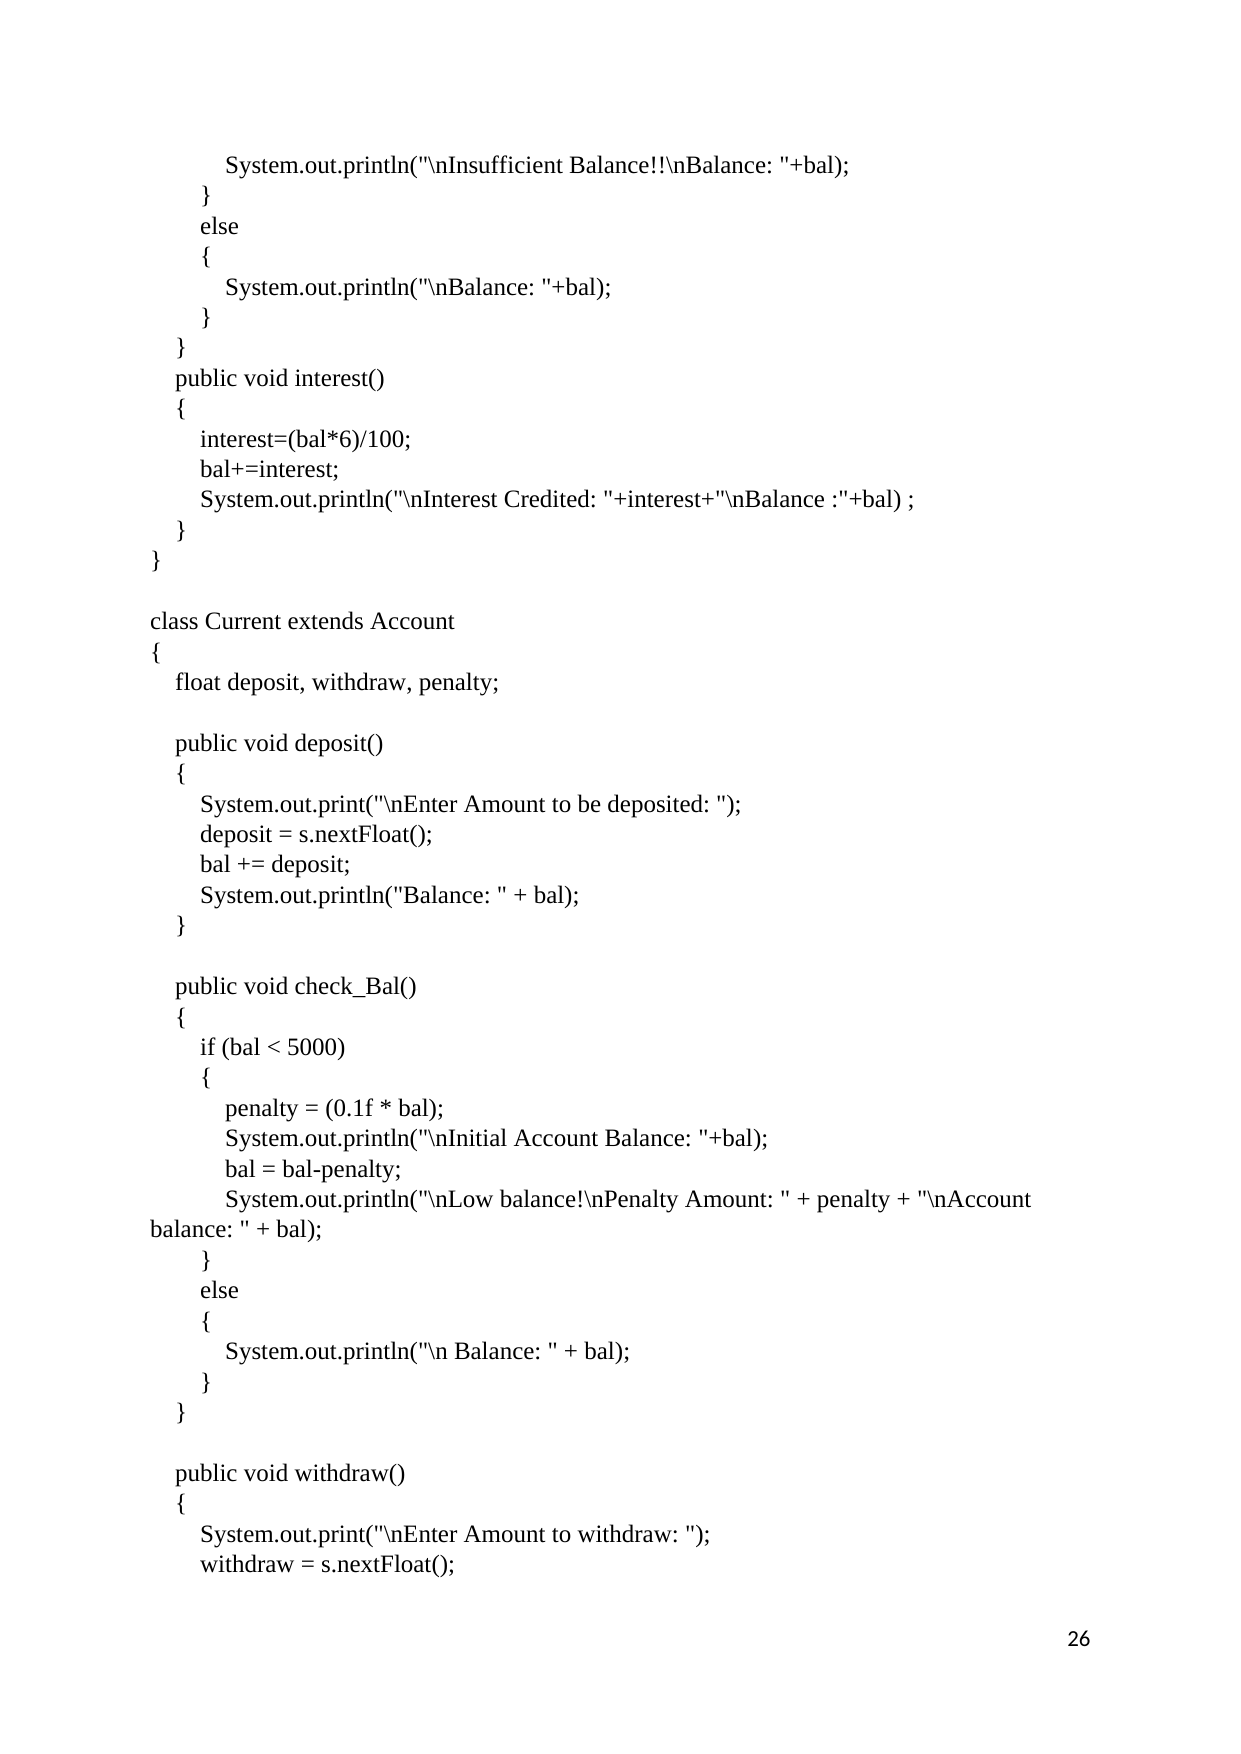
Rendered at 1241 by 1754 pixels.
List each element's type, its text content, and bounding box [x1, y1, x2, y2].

text withdraw = s.nextFloat(); [150, 1549, 1090, 1578]
text System.out.println("\nBalance: "+bal); [150, 272, 1090, 300]
text { [150, 1002, 1090, 1030]
text else [150, 211, 1090, 239]
text } [150, 515, 1090, 544]
text public void interest() [150, 363, 1090, 392]
text { [150, 393, 1090, 422]
text deposit = s.nextFloat(); [150, 819, 1090, 848]
text } [150, 332, 1090, 361]
text interest=(bal*6)/100; [150, 424, 1090, 452]
text { [150, 241, 1090, 270]
text public void withdraw() [150, 1458, 1090, 1487]
text } [150, 1367, 1090, 1395]
text public void deposit() [150, 728, 1090, 757]
text { [150, 1306, 1090, 1334]
text else [150, 1275, 1090, 1304]
text float deposit, withdraw, penalty; [150, 667, 1090, 696]
text } [150, 302, 1090, 331]
text if (bal < 5000) [150, 1032, 1090, 1061]
text } [150, 910, 1090, 939]
text System.out.println("\nInsufficient Balance!!\nBalance: "+bal); [150, 150, 1090, 179]
text { [150, 1488, 1090, 1517]
text { [150, 637, 1090, 665]
text System.out.println("\nLow balance!\nPenalty Amount: " + penalty + "\nAccount balance: " + bal); [150, 1184, 1090, 1243]
text { [150, 758, 1090, 787]
text System.out.println("\nInitial Account Balance: "+bal); [150, 1123, 1090, 1152]
text } [150, 1245, 1090, 1274]
text System.out.print("\nEnter Amount to withdraw: "); [150, 1519, 1090, 1547]
text penalty = (0.1f * bal); [150, 1093, 1090, 1122]
text System.out.println("\nInterest Credited: "+interest+"\nBalance :"+bal) ; [150, 484, 1090, 513]
text class Current extends Account [150, 606, 1090, 635]
text { [150, 1062, 1090, 1091]
text System.out.print("\nEnter Amount to be deposited: "); [150, 789, 1090, 817]
text bal+=interest; [150, 454, 1090, 483]
text } [150, 180, 1090, 209]
text } [150, 545, 1090, 574]
text System.out.println("\n Balance: " + bal); [150, 1336, 1090, 1365]
text } [150, 1397, 1090, 1426]
text System.out.println("Balance: " + bal); [150, 880, 1090, 909]
text bal += deposit; [150, 849, 1090, 878]
text public void check_Bal() [150, 971, 1090, 1000]
text bal = bal-penalty; [150, 1154, 1090, 1182]
